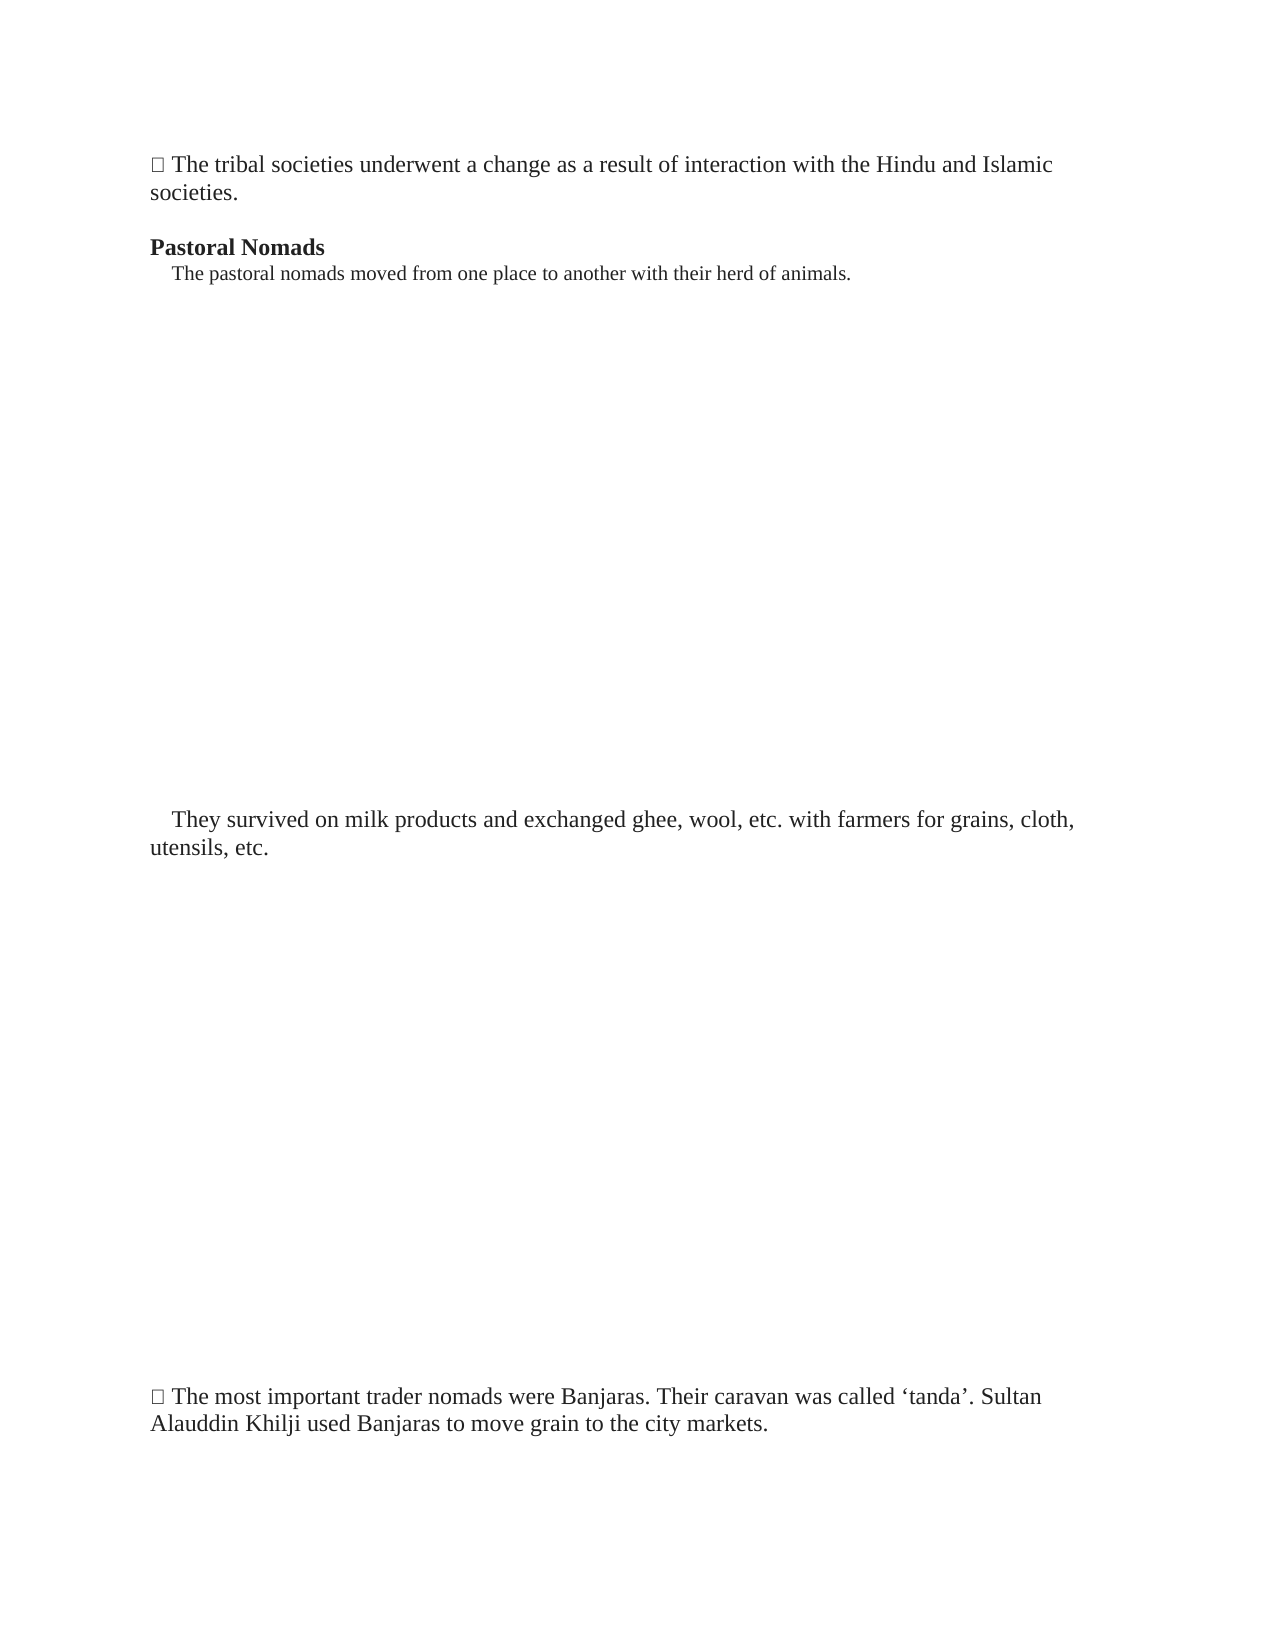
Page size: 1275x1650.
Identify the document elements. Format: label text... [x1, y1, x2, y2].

text  The most important trader nomads were Banjaras. Their caravan was called ‘tanda’. Sultan Alauddin Khilji used Banjaras to move grain to the city markets. [150, 1382, 1125, 1437]
text  They survived on milk products and exchanged ghee, wool, etc. with farmers for grains, cloth, utensils, etc. [150, 806, 1125, 861]
text  The tribal societies underwent a change as a result of interaction with the Hindu and Islamic societies. [150, 150, 1125, 205]
text Pastoral Nomads [150, 233, 1125, 260]
text  The pastoral nomads moved from one place to another with their herd of animals. [150, 260, 1125, 284]
